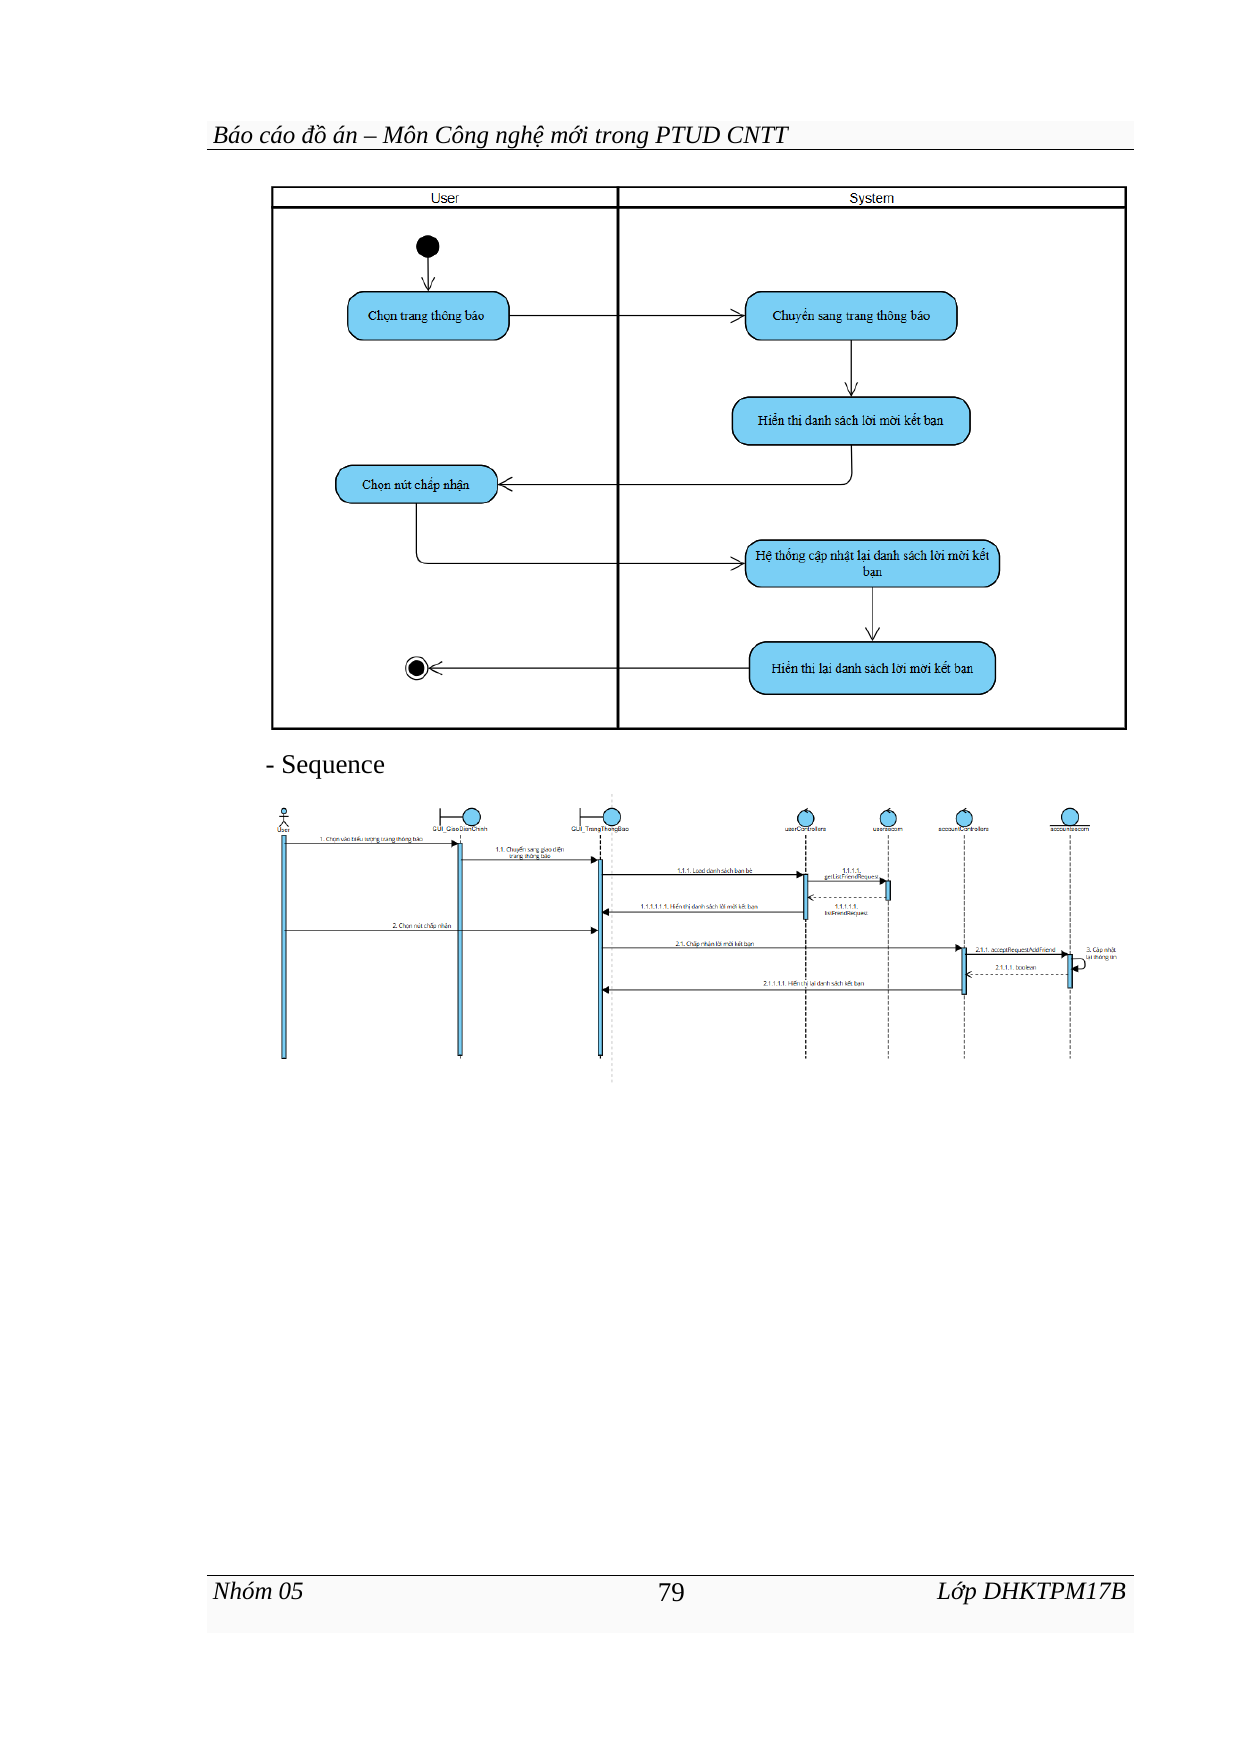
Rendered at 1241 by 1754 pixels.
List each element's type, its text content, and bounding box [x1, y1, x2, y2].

picture [265, 794, 1130, 1084]
picture [265, 179, 1130, 733]
text - Sequence [207, 748, 1122, 779]
